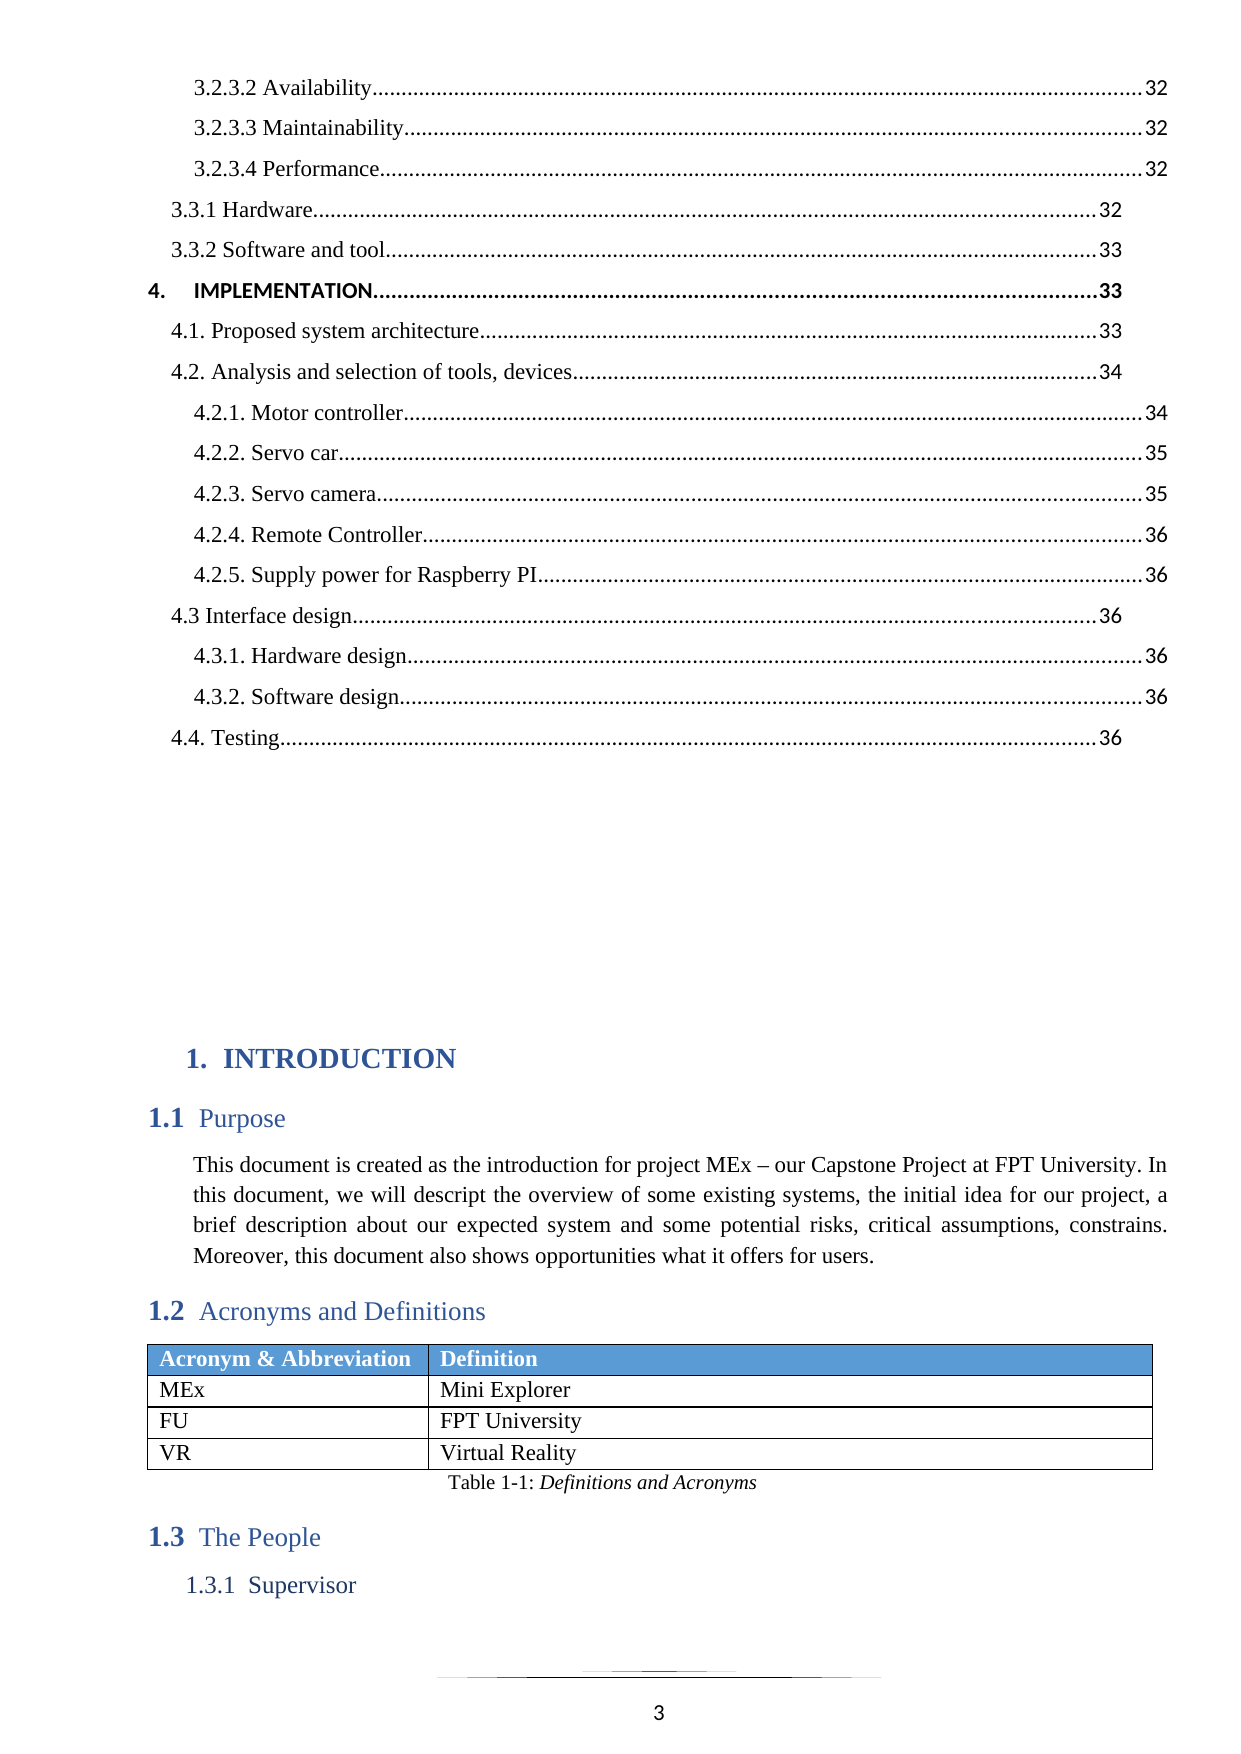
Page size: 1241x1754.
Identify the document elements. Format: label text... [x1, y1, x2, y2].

table_cell Virtual Reality [429, 1439, 1152, 1469]
table_header Acronym & Abbreviation [148, 1345, 428, 1375]
text Table 1-1: Definitions and Acronyms [148, 1470, 1169, 1494]
table_cell FPT University [429, 1408, 1152, 1438]
subtitle INTRODUCTION [185, 1041, 1169, 1074]
subtitle Acronyms and Definitions [148, 1293, 1169, 1326]
table_cell FU [148, 1408, 428, 1438]
table_cell VR [148, 1439, 428, 1469]
subtitle Supervisor [185, 1570, 1169, 1598]
table_cell Mini Explorer [429, 1376, 1152, 1406]
subtitle The People [148, 1519, 1169, 1552]
list This document is created as the introduction for project MEx – our Capstone Project at FPT University. In this document, we will descript the overview of some existing systems, the initial idea for our project, a brief description about our expected system and some potential risks, critical assumptions, constrains. Moreover, this document also shows opportunities what it offers for users. [193, 1151, 1169, 1268]
table_cell MEx [148, 1376, 428, 1406]
table_header Definition [429, 1345, 1152, 1375]
subtitle Purpose [148, 1100, 1169, 1134]
